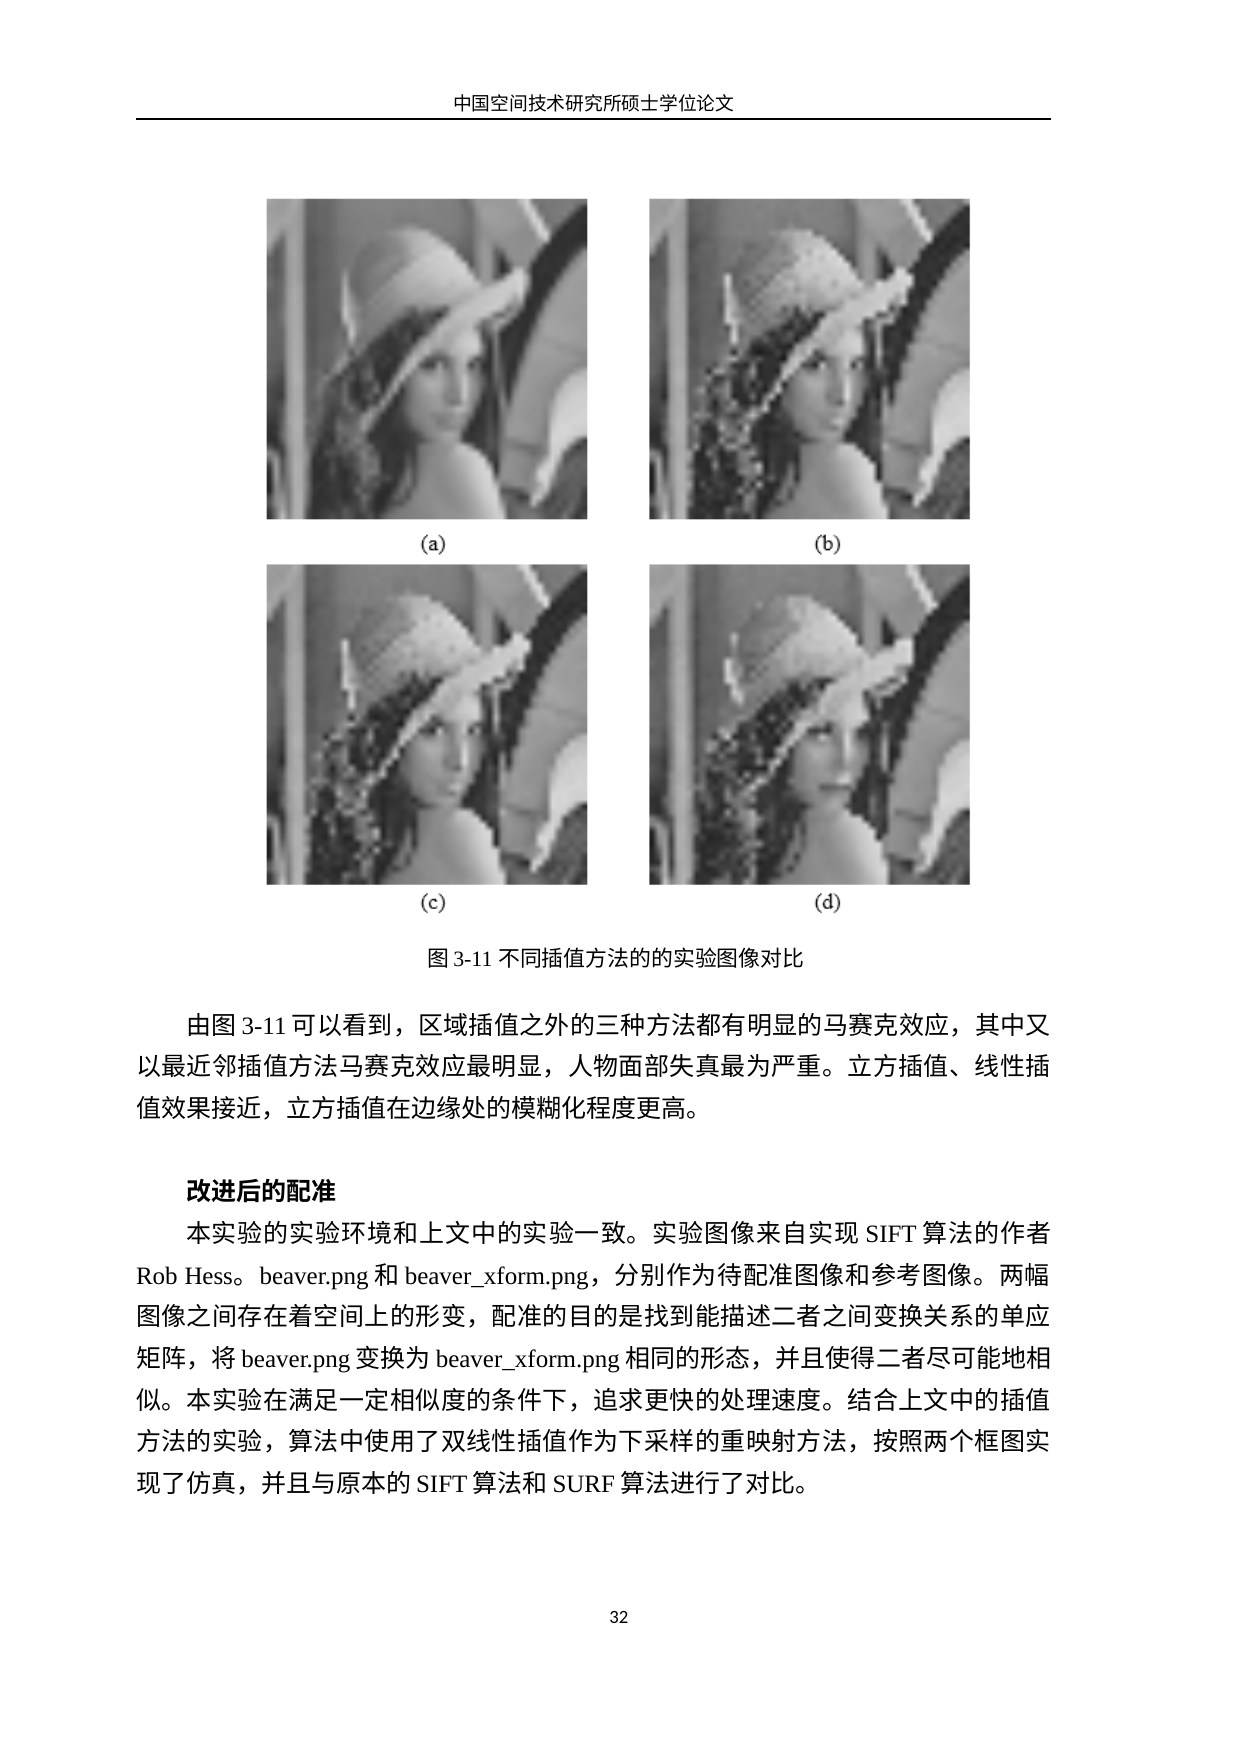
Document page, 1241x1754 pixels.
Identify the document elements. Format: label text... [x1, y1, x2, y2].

text 由图3-11可以看到，区域插值之外的三种方法都有明显的马赛克效应，其中又以最近邻插值方法马赛克效应最明显，人物面部失真最为严重。立方插值、线性插值效果接近，立方插值在边缘处的模糊化程度更高。 [136, 1001, 1051, 1126]
subtitle 图3-11 不同插值方法的的实验图像对比 [136, 947, 1051, 972]
text 本实验的实验环境和上文中的实验一致。实验图像来自实现SIFT算法的作者Rob Hess。beaver.png和beaver_xform.png，分别作为待配准图像和参考图像。两幅图像之间存在着空间上的形变，配准的目的是找到能描述二者之间变换关系的单应矩阵，将beaver.png变换为beaver_xform.png相同的形态，并且使得二者尽可能地相似。本实验在满足一定相似度的条件下，追求更快的处理速度。结合上文中的插值方法的实验，算法中使用了双线性插值作为下采样的重映射方法，按照两个框图实现了仿真，并且与原本的SIFT算法和SURF算法进行了对比。 [136, 1209, 1051, 1501]
text 改进后的配准 [136, 1167, 1051, 1209]
